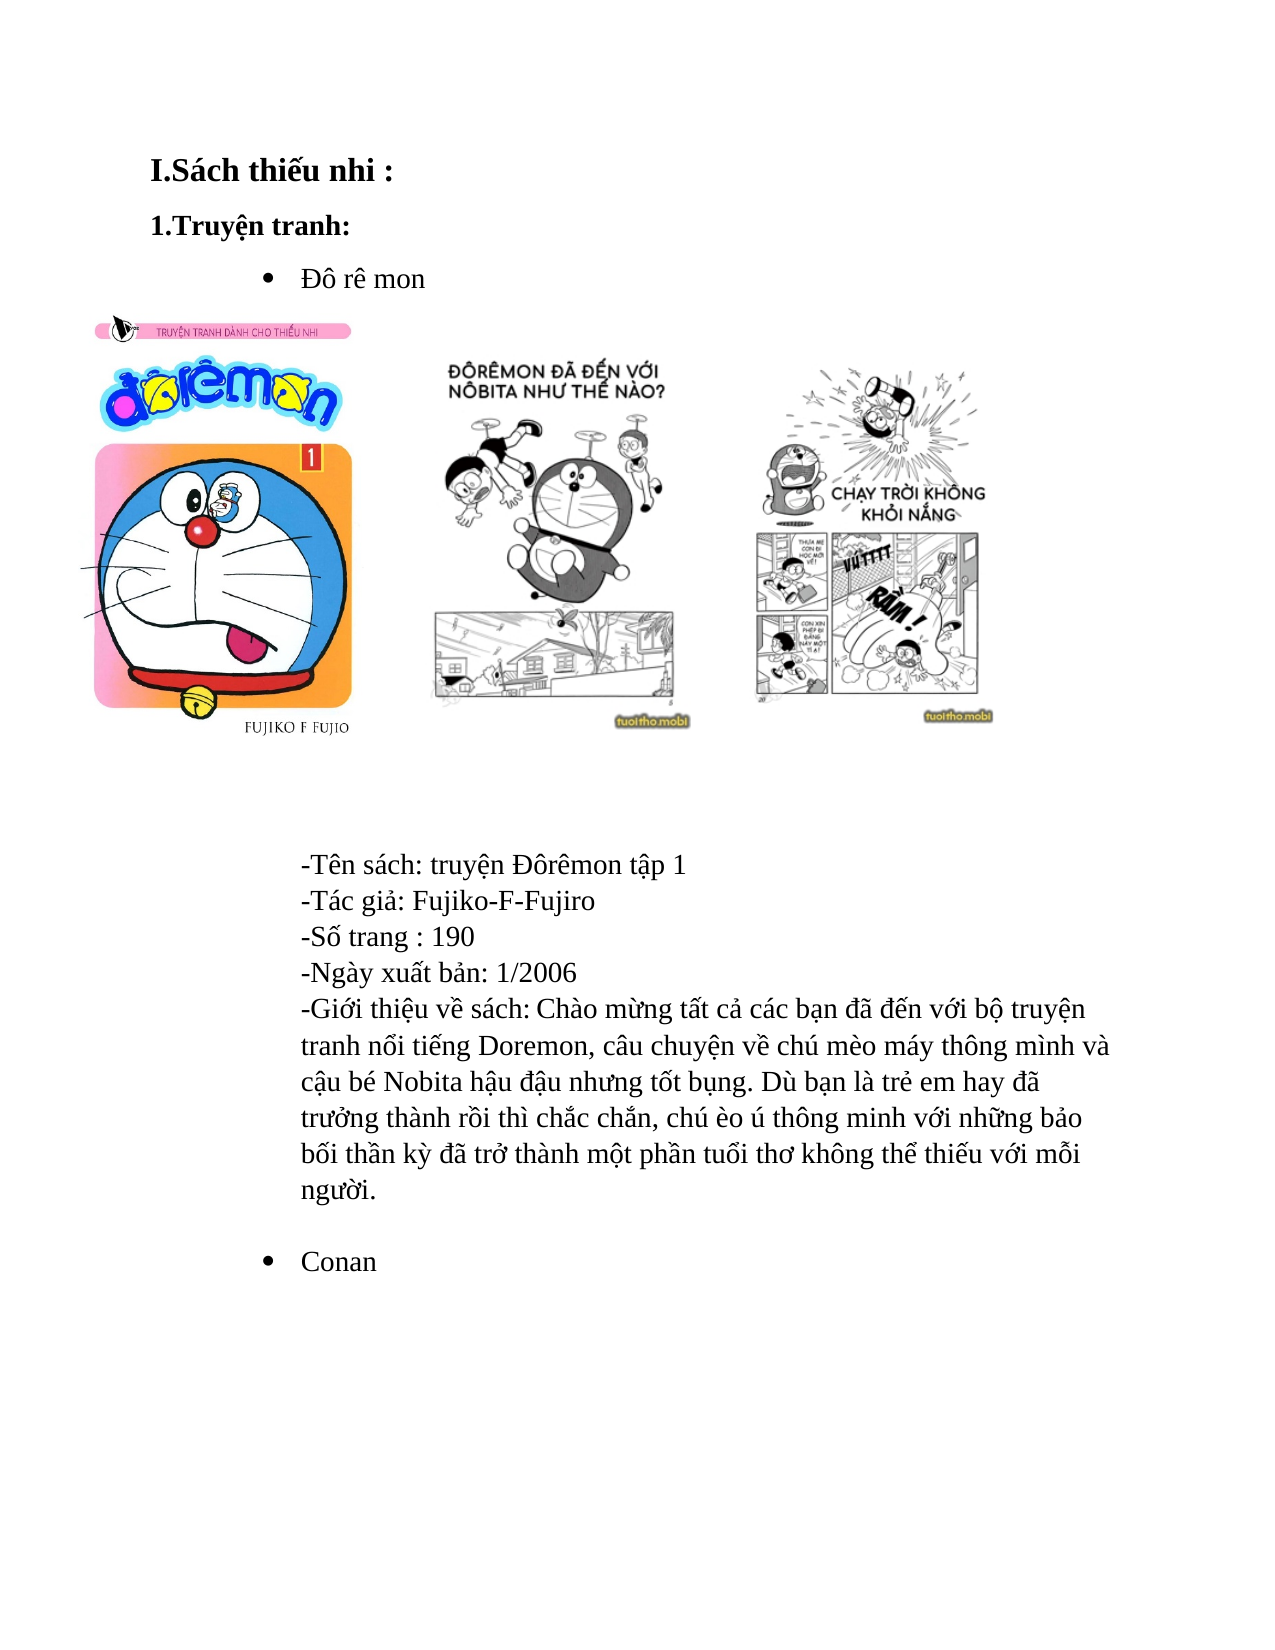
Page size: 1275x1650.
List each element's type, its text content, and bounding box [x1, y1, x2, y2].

list -Số trang : 190 [301, 919, 1125, 953]
picture [741, 327, 994, 725]
list -Tác giả: Fujiko-F-Fujiro [301, 883, 1125, 917]
list -Tên sách: truyện Đôrêmon tập 1 [301, 847, 1125, 880]
picture [416, 297, 691, 731]
list Conan [263, 1244, 1125, 1278]
list Đô rê mon [263, 261, 1125, 294]
list -Ngày xuất bản: 1/2006 [301, 955, 1125, 989]
picture [78, 313, 364, 742]
list -Giới thiệu về sách: Chào mừng tất cả các bạn đã đến với bộ truyện tranh nổi tiếng Doremon, câu chuyện về chú mèo máy thông mình và cậu bé Nobita hậu đậu nhưng tốt bụng. Dù bạn là trẻ em hay đã trưởng thành rồi thì chắc chắn, chú èo ú thông minh với những bảo bối thần kỳ đã trở thành một phần tuổi thơ không thể thiếu với mỗi người. [301, 991, 1125, 1206]
text I.Sách thiếu nhi : [150, 150, 1125, 188]
text 1.Truyện tranh: [150, 208, 1125, 242]
